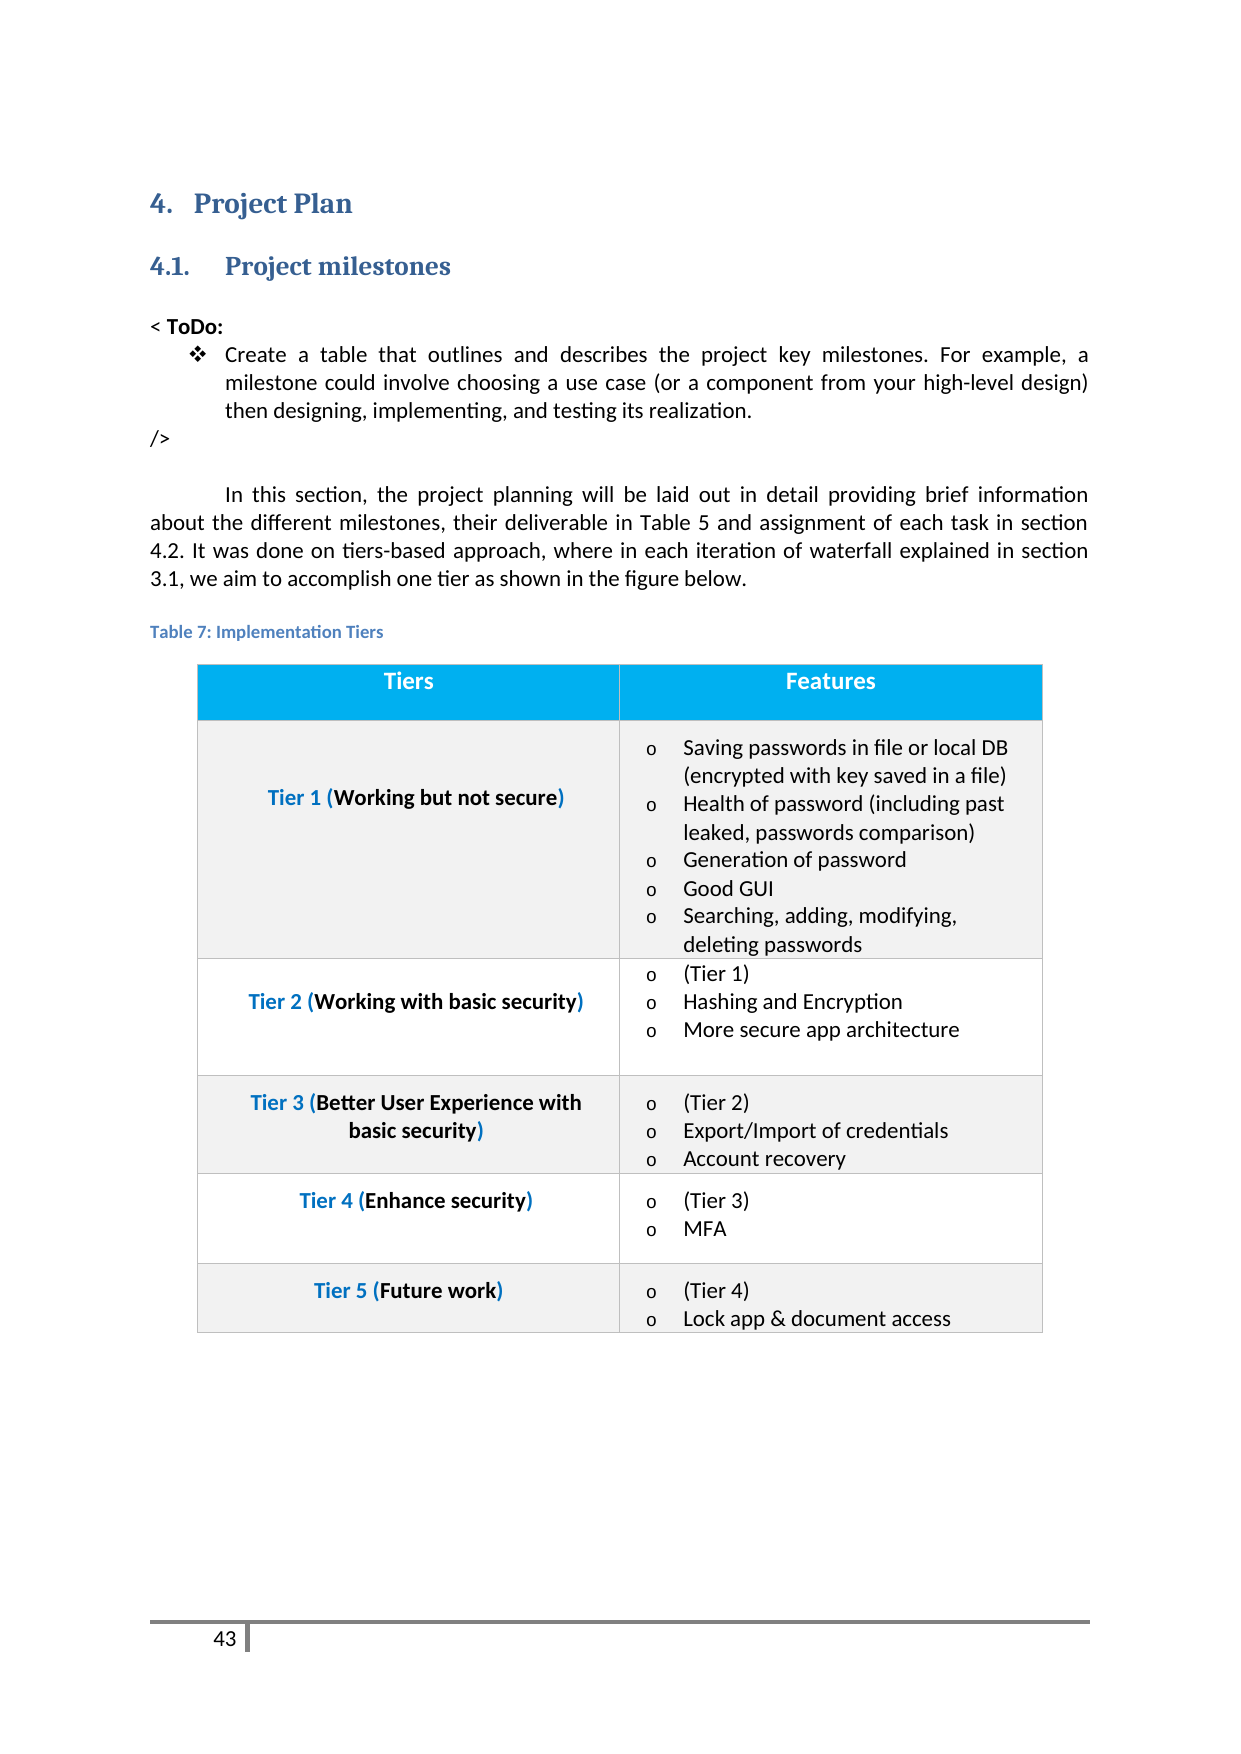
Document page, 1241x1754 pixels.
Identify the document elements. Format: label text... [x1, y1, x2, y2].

table_cell Tier 2 (Working with basic security) [198, 959, 619, 1075]
text /> [150, 424, 1090, 452]
table_header Tiers [198, 665, 619, 720]
table_cell (Tier 4) Lock app & document access [620, 1264, 1042, 1332]
table_cell Tier 3 (Better User Experience with basic security) [198, 1076, 619, 1173]
subtitle Project Plan [150, 187, 1090, 221]
table_cell (Tier 1) Hashing and Encryption More secure app architecture [620, 959, 1042, 1075]
table_cell Saving passwords in file or local DB (encrypted with key saved in a file) Health of password (including past leaked, passwords comparison) Generation of password Good GUI Searching, adding, modifying, deleting passwords [620, 721, 1042, 958]
table_cell Tier 1 (Working but not secure) [198, 721, 619, 958]
table_cell Tier 4 (Enhance security) [198, 1174, 619, 1263]
table_header Features [620, 665, 1042, 720]
text < ToDo: [150, 312, 1090, 340]
text In this section, the project planning will be laid out in detail providing brief information about the different milestones, their deliverable in Table 5 and assignment of each task in section 4.2. It was done on tiers-based approach, where in each iteration of waterfall explained in section 3.1, we aim to accomplish one tier as shown in the figure below. [150, 480, 1090, 592]
text Table : Implementation Tiers [150, 620, 1090, 643]
table_cell Tier 5 (Future work) [198, 1264, 619, 1332]
table_cell (Tier 3) MFA [620, 1174, 1042, 1263]
list Create a table that outlines and describes the project key milestones. For example, a milestone could involve choosing a use case (or a component from your high-level design) then designing, implementing, and testing its realization. [187, 340, 1090, 424]
subtitle Project milestones [150, 251, 1090, 282]
table_cell (Tier 2) Export/Import of credentials Account recovery [620, 1076, 1042, 1173]
